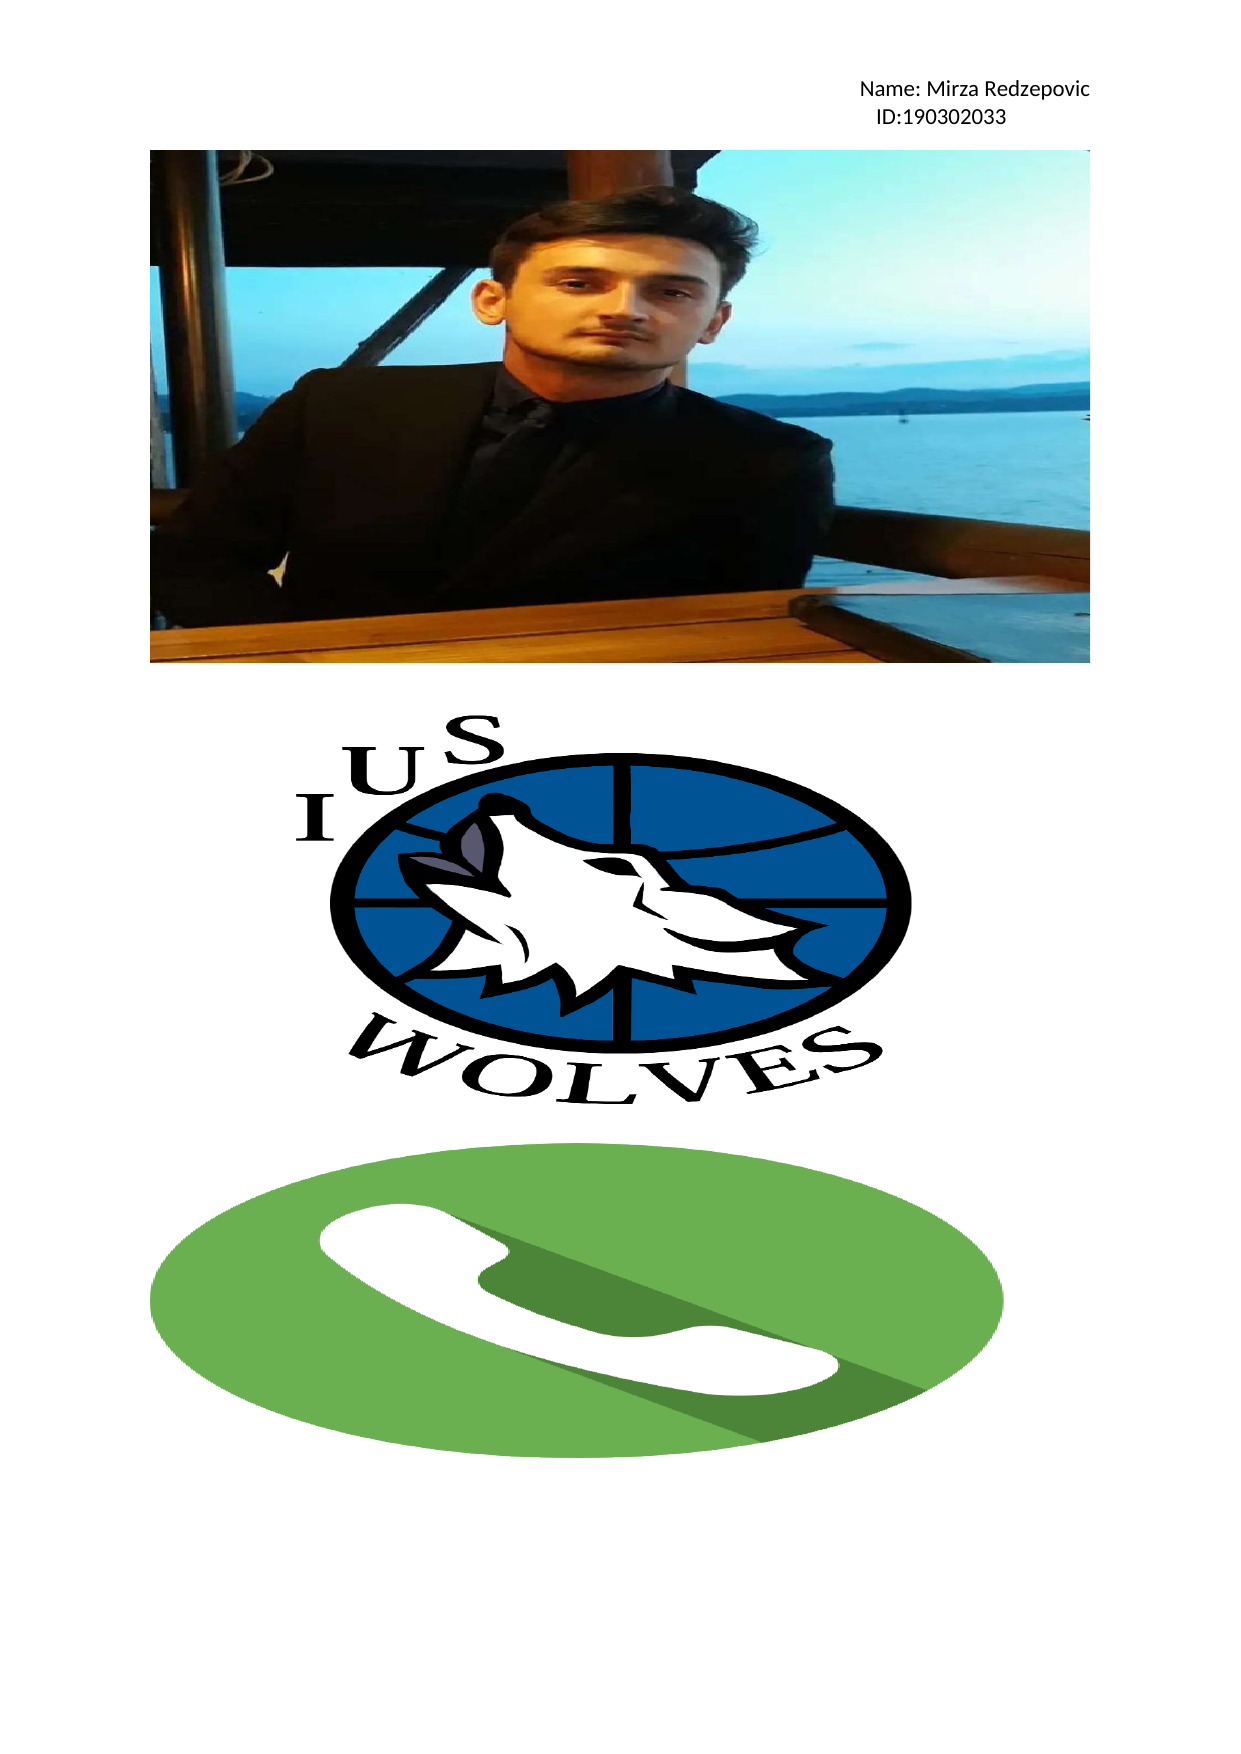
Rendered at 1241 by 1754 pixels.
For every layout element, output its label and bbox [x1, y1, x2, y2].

picture [150, 1143, 1004, 1458]
picture [150, 150, 1091, 663]
picture [150, 664, 1091, 1142]
